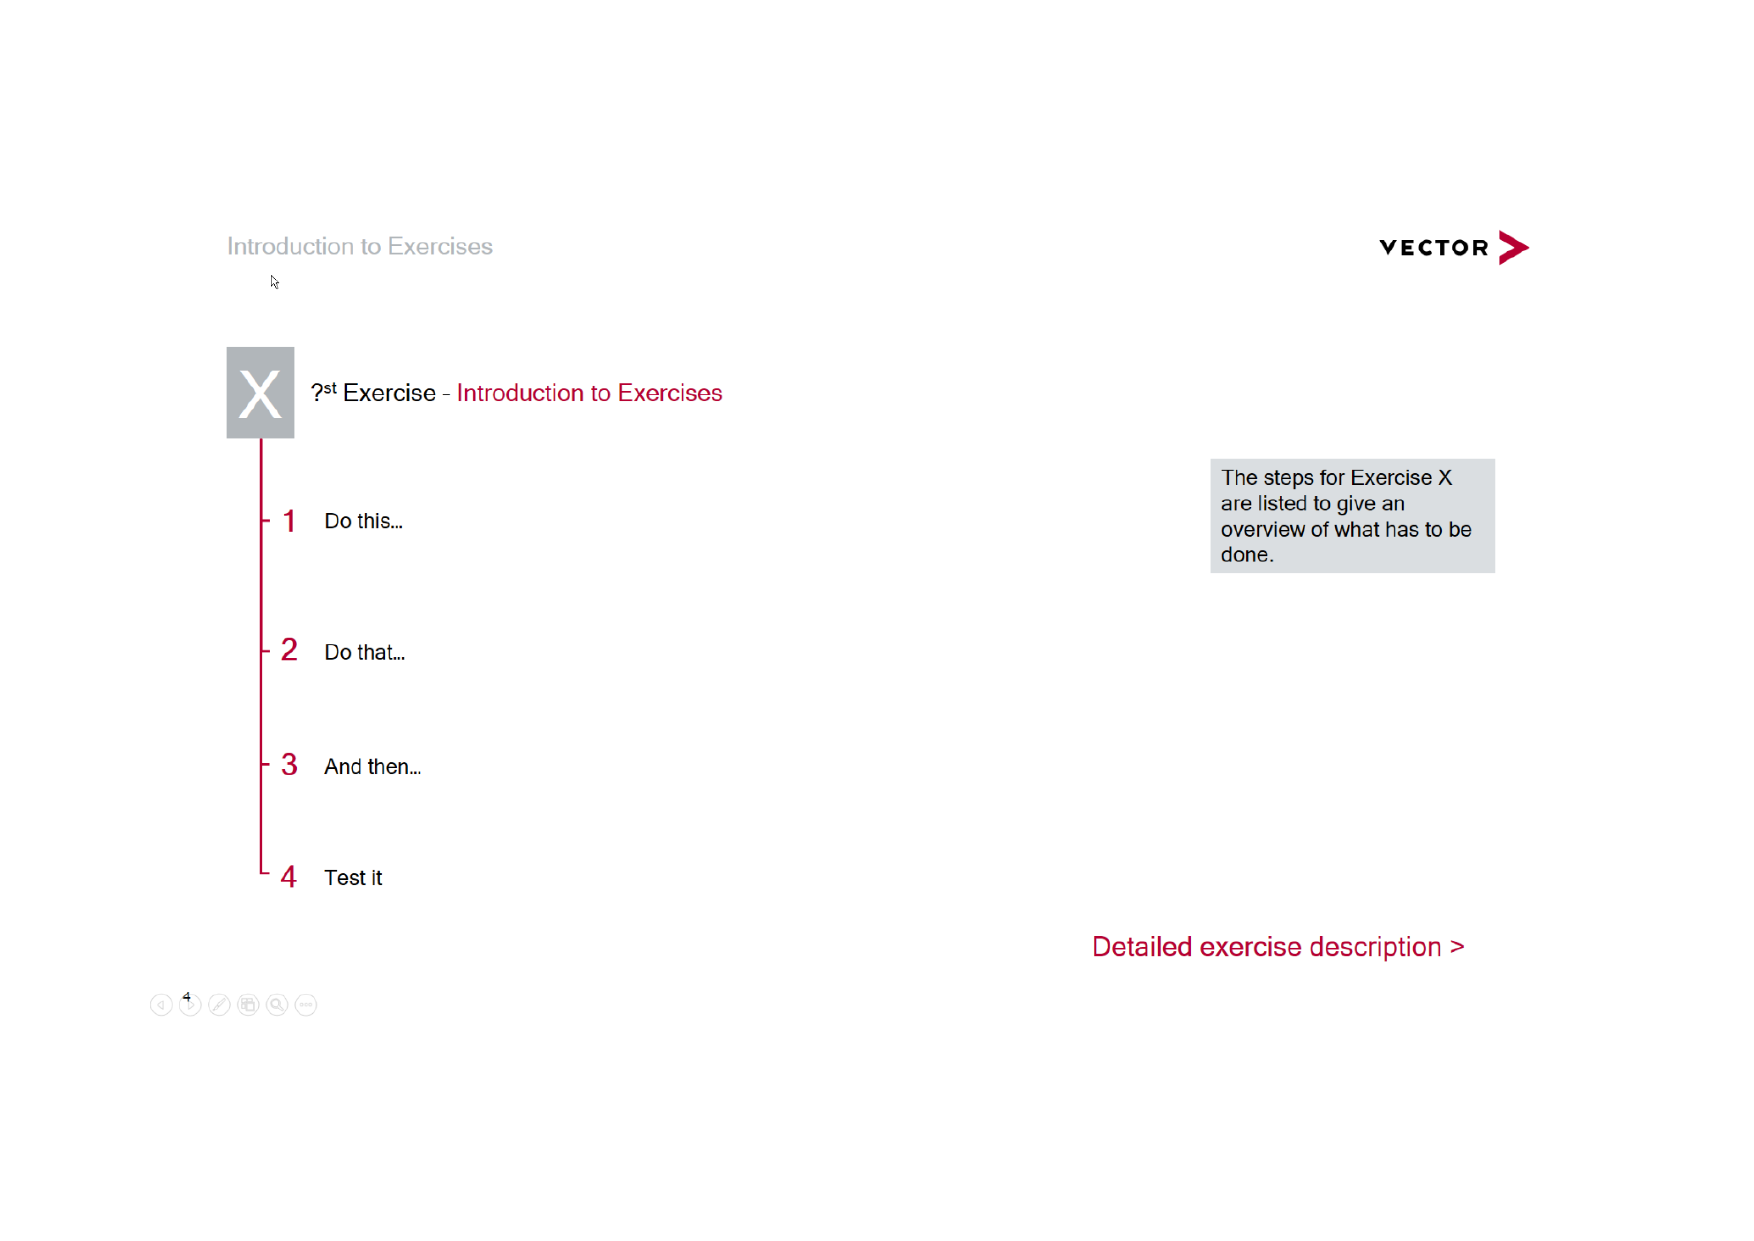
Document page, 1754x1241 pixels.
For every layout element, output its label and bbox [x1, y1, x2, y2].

picture [150, 197, 1604, 1017]
